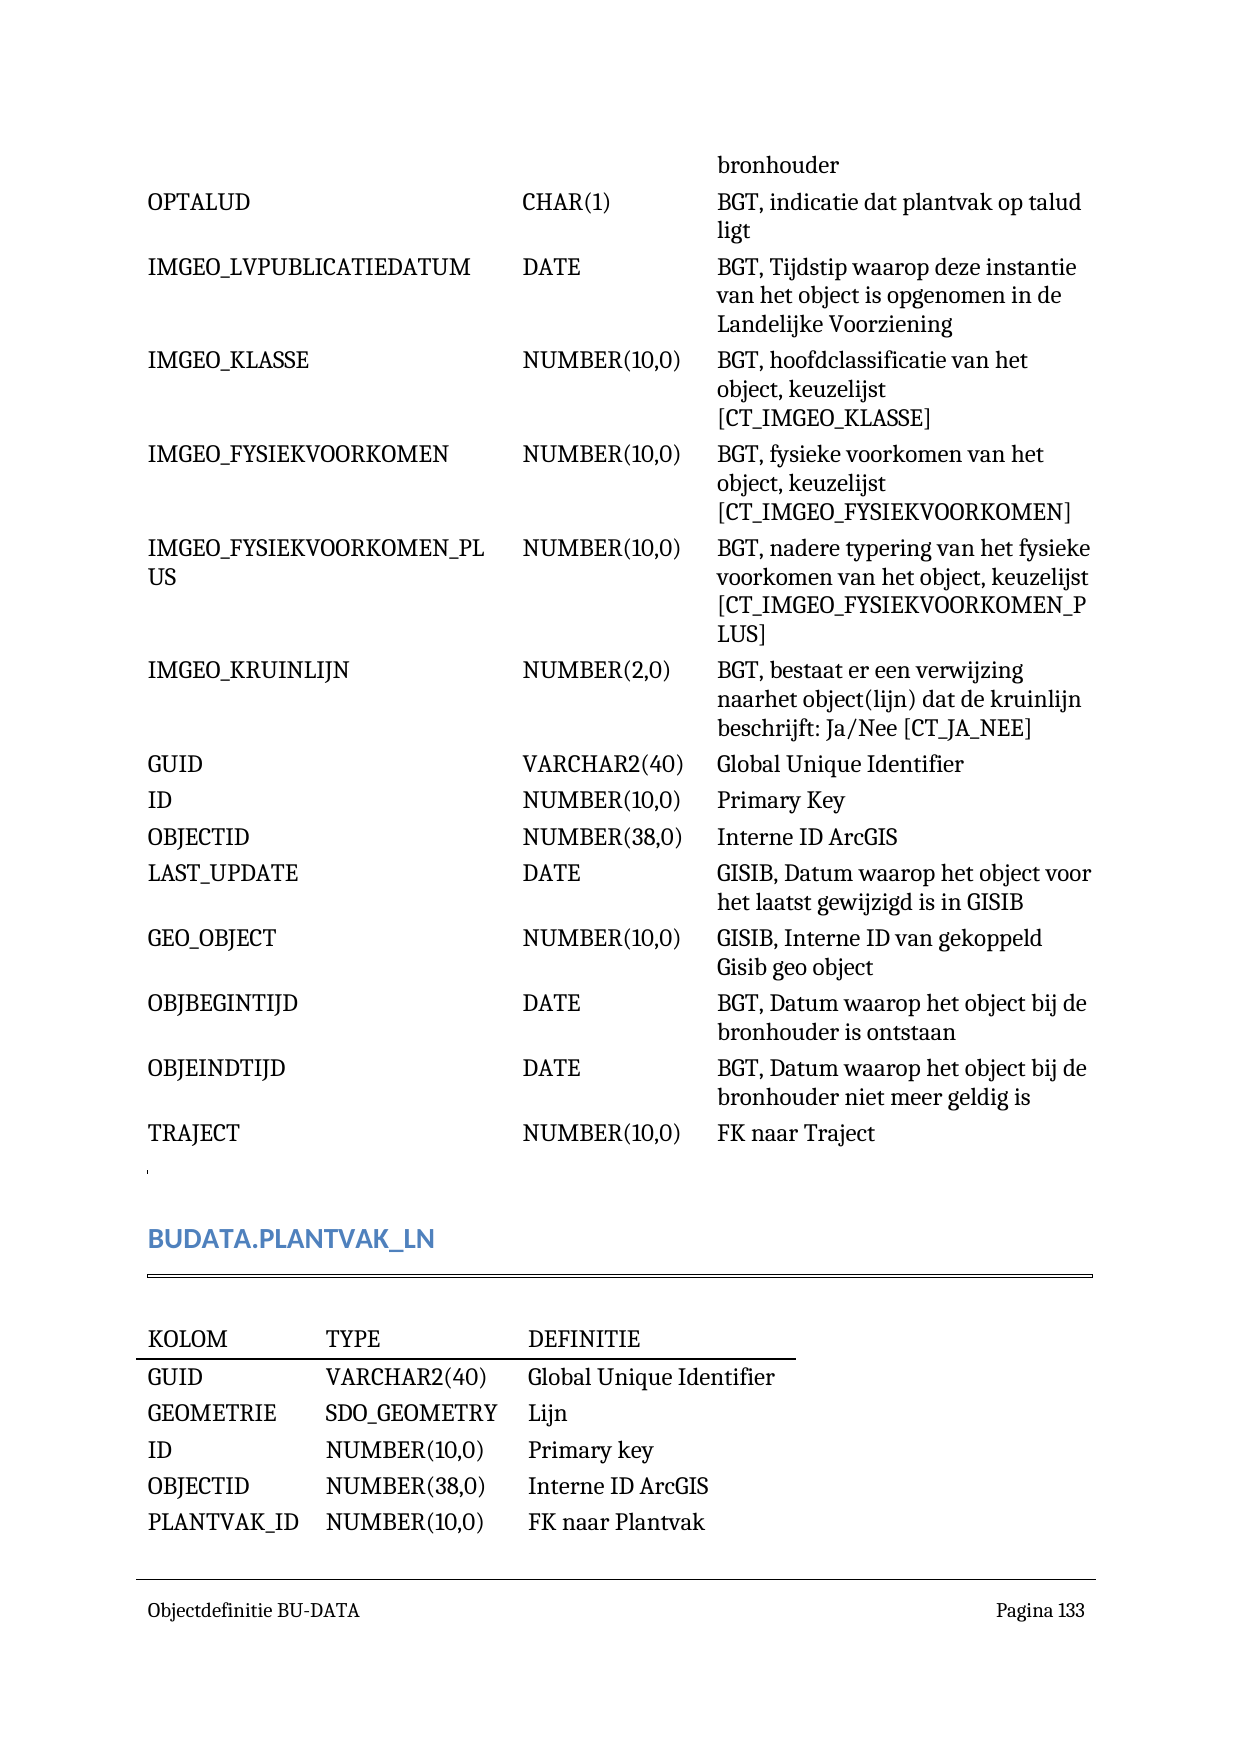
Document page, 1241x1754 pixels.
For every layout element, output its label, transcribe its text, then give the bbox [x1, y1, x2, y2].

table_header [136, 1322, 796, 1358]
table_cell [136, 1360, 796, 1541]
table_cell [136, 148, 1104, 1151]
subtitle BUDATA.PLANTVAK_LN [148, 1220, 1093, 1255]
